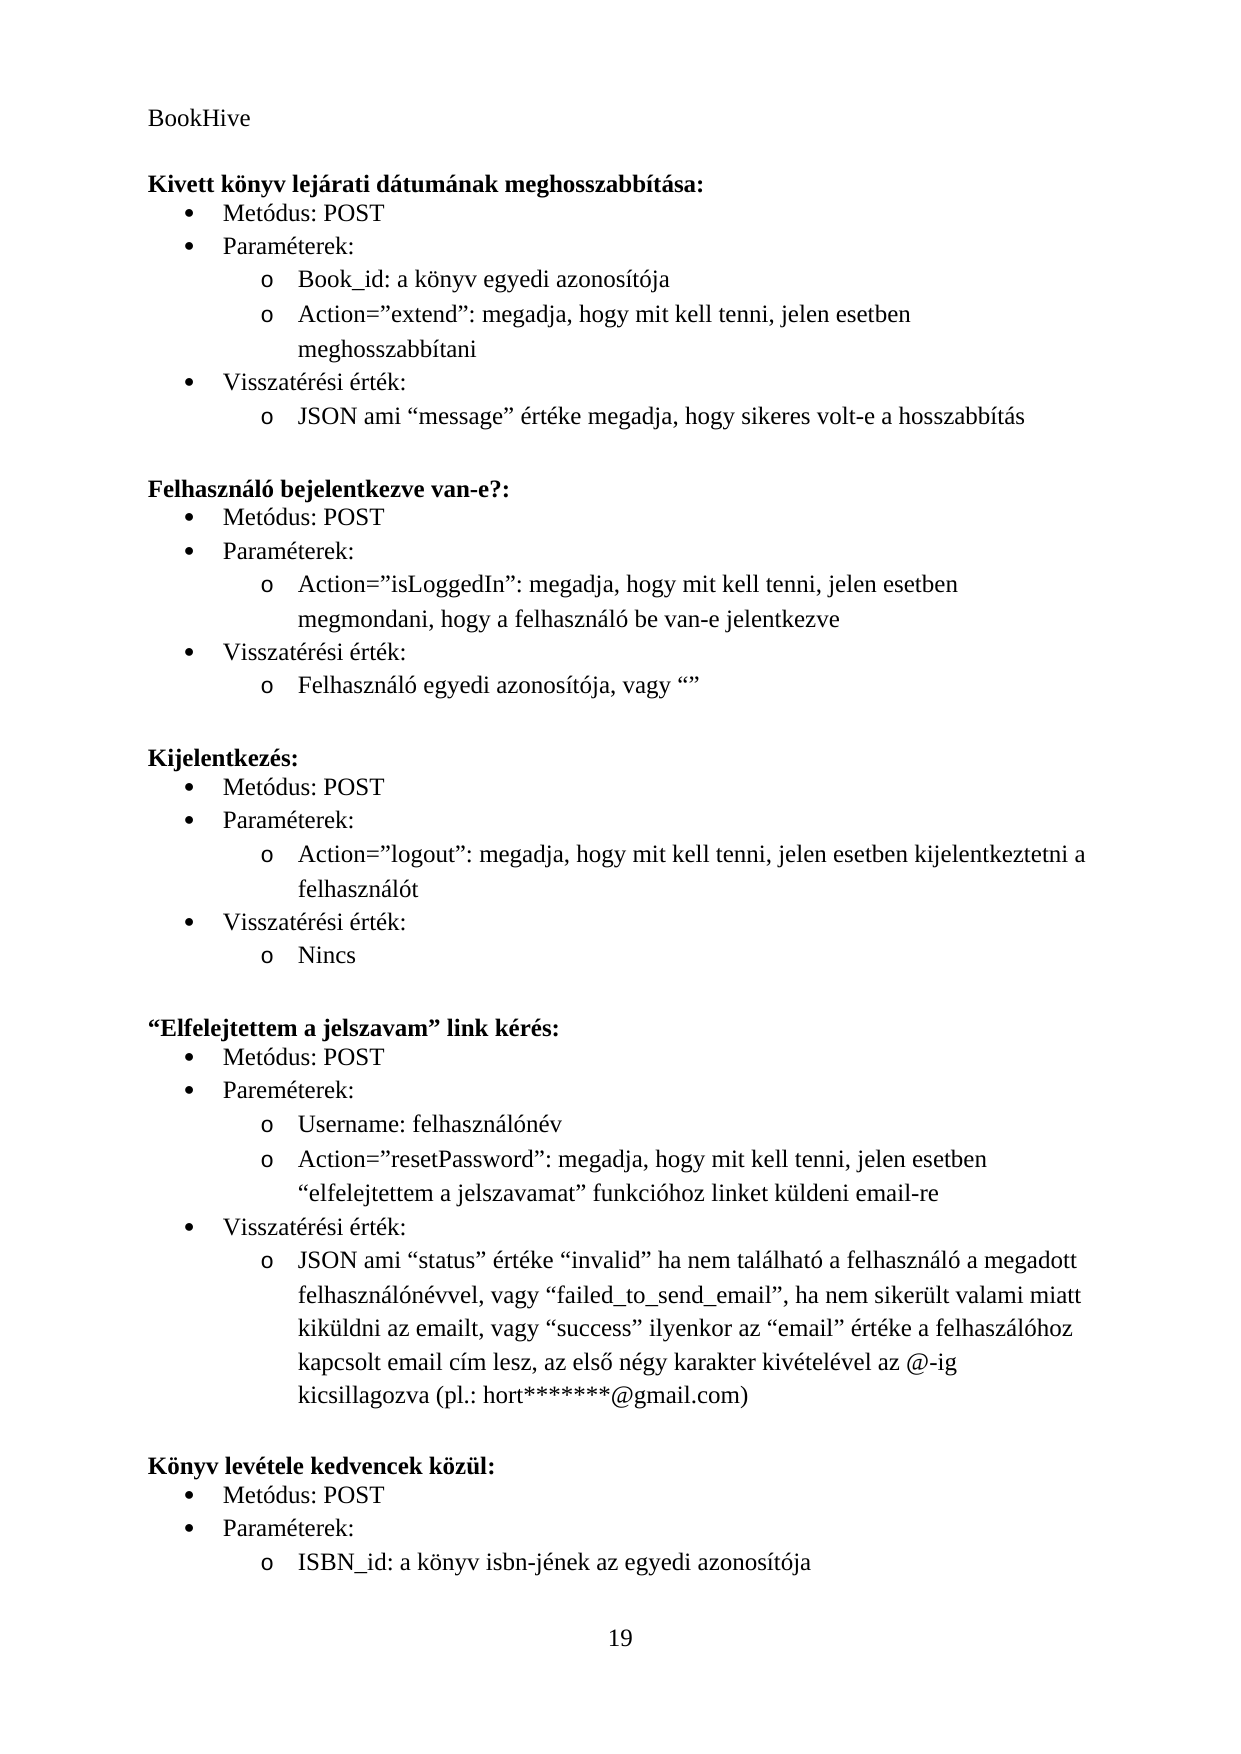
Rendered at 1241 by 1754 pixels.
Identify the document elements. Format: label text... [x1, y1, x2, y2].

list Metódus: POST [185, 772, 1092, 801]
list Visszatérési érték: [185, 1212, 1092, 1241]
list Metódus: POST [185, 1042, 1092, 1071]
list Action=”resetPassword”: megadja, hogy mit kell tenni, jelen esetben “elfelejtettem a jelszavamat” funkcióhoz linket küldeni email-re [260, 1144, 1092, 1207]
subtitle “Elfelejtettem a jelszavam” link kérés: [148, 992, 1092, 1042]
list Paraméterek: [185, 536, 1092, 564]
list Metódus: POST [185, 198, 1092, 226]
list Paraméterek: [185, 1513, 1092, 1542]
list Metódus: POST [185, 502, 1092, 531]
list Action=”logout”: megadja, hogy mit kell tenni, jelen esetben kijelentkeztetni a felhasználót [260, 839, 1092, 902]
subtitle Könyv levétele kedvencek közül: [148, 1430, 1092, 1480]
list Username: felhasználónév [260, 1109, 1092, 1139]
list Action=”extend”: megadja, hogy mit kell tenni, jelen esetben meghosszabbítani [260, 299, 1092, 363]
list Action=”isLoggedIn”: megadja, hogy mit kell tenni, jelen esetben megmondani, hogy a felhasználó be van-e jelentkezve [260, 569, 1092, 633]
list ISBN_id: a könyv isbn-jének az egyedi azonosítója [260, 1547, 1092, 1577]
list Pareméterek: [185, 1075, 1092, 1104]
list Paraméterek: [185, 231, 1092, 260]
list JSON ami “message” értéke megadja, hogy sikeres volt-e a hosszabbítás [260, 401, 1092, 431]
list Nincs [260, 940, 1092, 971]
list Paraméterek: [185, 806, 1092, 834]
list Visszatérési érték: [185, 637, 1092, 666]
list JSON ami “status” értéke “invalid” ha nem található a felhasználó a megadott felhasználónévvel, vagy “failed_to_send_email”, ha nem sikerült valami miatt kiküldni az emailt, vagy “success” ilyenkor az “email” értéke a felhaszálóhoz kapcsolt email cím lesz, az első négy karakter kivételével az @-ig kicsillagozva (pl.: hort*******@gmail.com) [260, 1245, 1092, 1409]
list Visszatérési érték: [185, 367, 1092, 396]
subtitle Felhasználó bejelentkezve van-e?: [148, 452, 1092, 502]
list Felhasználó egyedi azonosítója, vagy “” [260, 671, 1092, 701]
list Book_id: a könyv egyedi azonosítója [260, 264, 1092, 294]
list Metódus: POST [185, 1480, 1092, 1509]
subtitle Kivett könyv lejárati dátumának meghosszabbítása: [148, 148, 1092, 198]
list Visszatérési érték: [185, 907, 1092, 936]
subtitle Kijelentkezés: [148, 722, 1092, 772]
